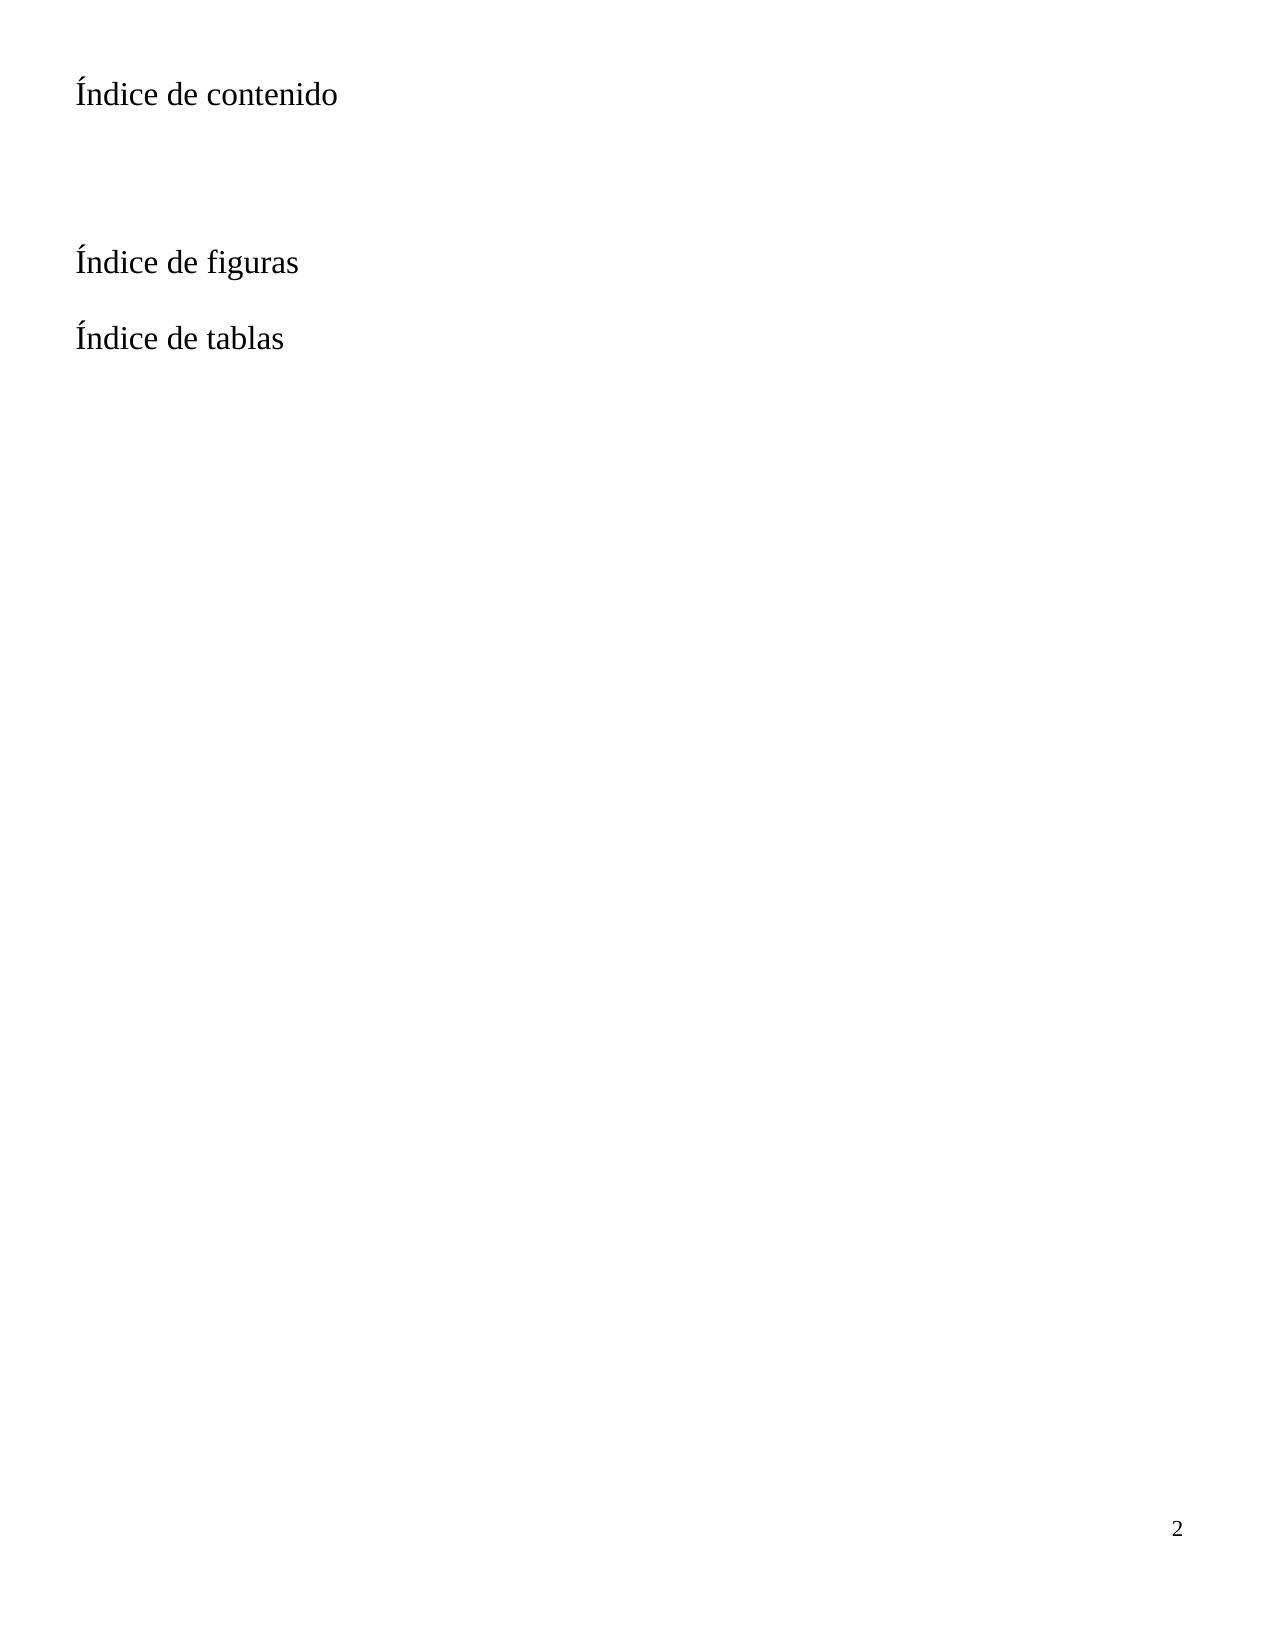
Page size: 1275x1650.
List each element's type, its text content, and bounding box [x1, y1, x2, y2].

text Índice de figuras Índice de tablas [75, 242, 380, 357]
text Índice de contenido [75, 74, 380, 112]
